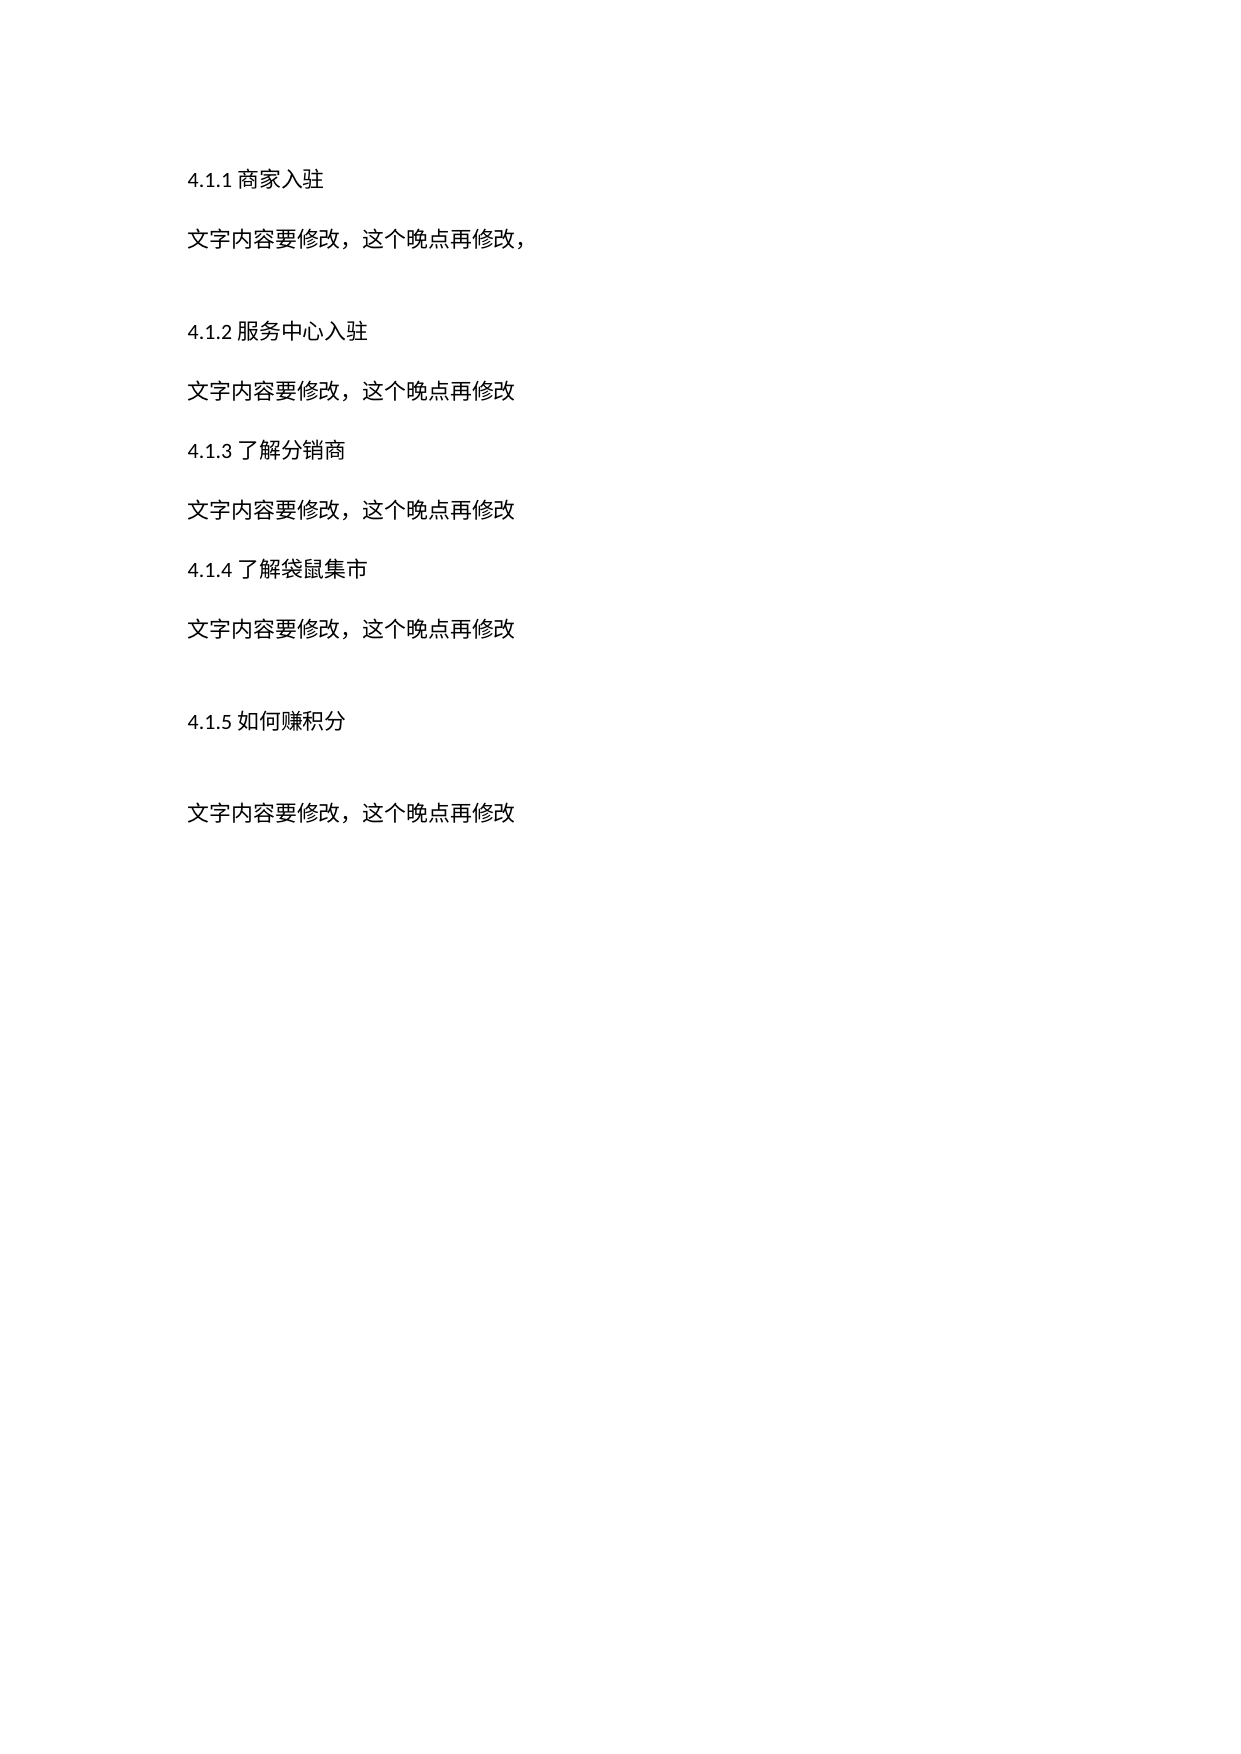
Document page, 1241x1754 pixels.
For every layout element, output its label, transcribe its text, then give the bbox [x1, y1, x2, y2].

text 文字内容要修改，这个晚点再修改 [187, 796, 1053, 828]
subtitle 4.1.1 商家入驻 [187, 162, 1053, 194]
text 文字内容要修改，这个晚点再修改 [187, 373, 1053, 406]
subtitle 4.1.4 了解袋鼠集市 [187, 552, 1053, 584]
text 文字内容要修改，这个晚点再修改 [187, 492, 1053, 525]
text 文字内容要修改，这个晚点再修改 [187, 612, 1053, 644]
subtitle 4.1.2 服务中心入驻 [187, 314, 1053, 346]
text 文字内容要修改，这个晚点再修改， [187, 222, 1053, 254]
subtitle 4.1.5 如何赚积分 [187, 704, 1053, 736]
subtitle 4.1.3 了解分销商 [187, 433, 1053, 465]
